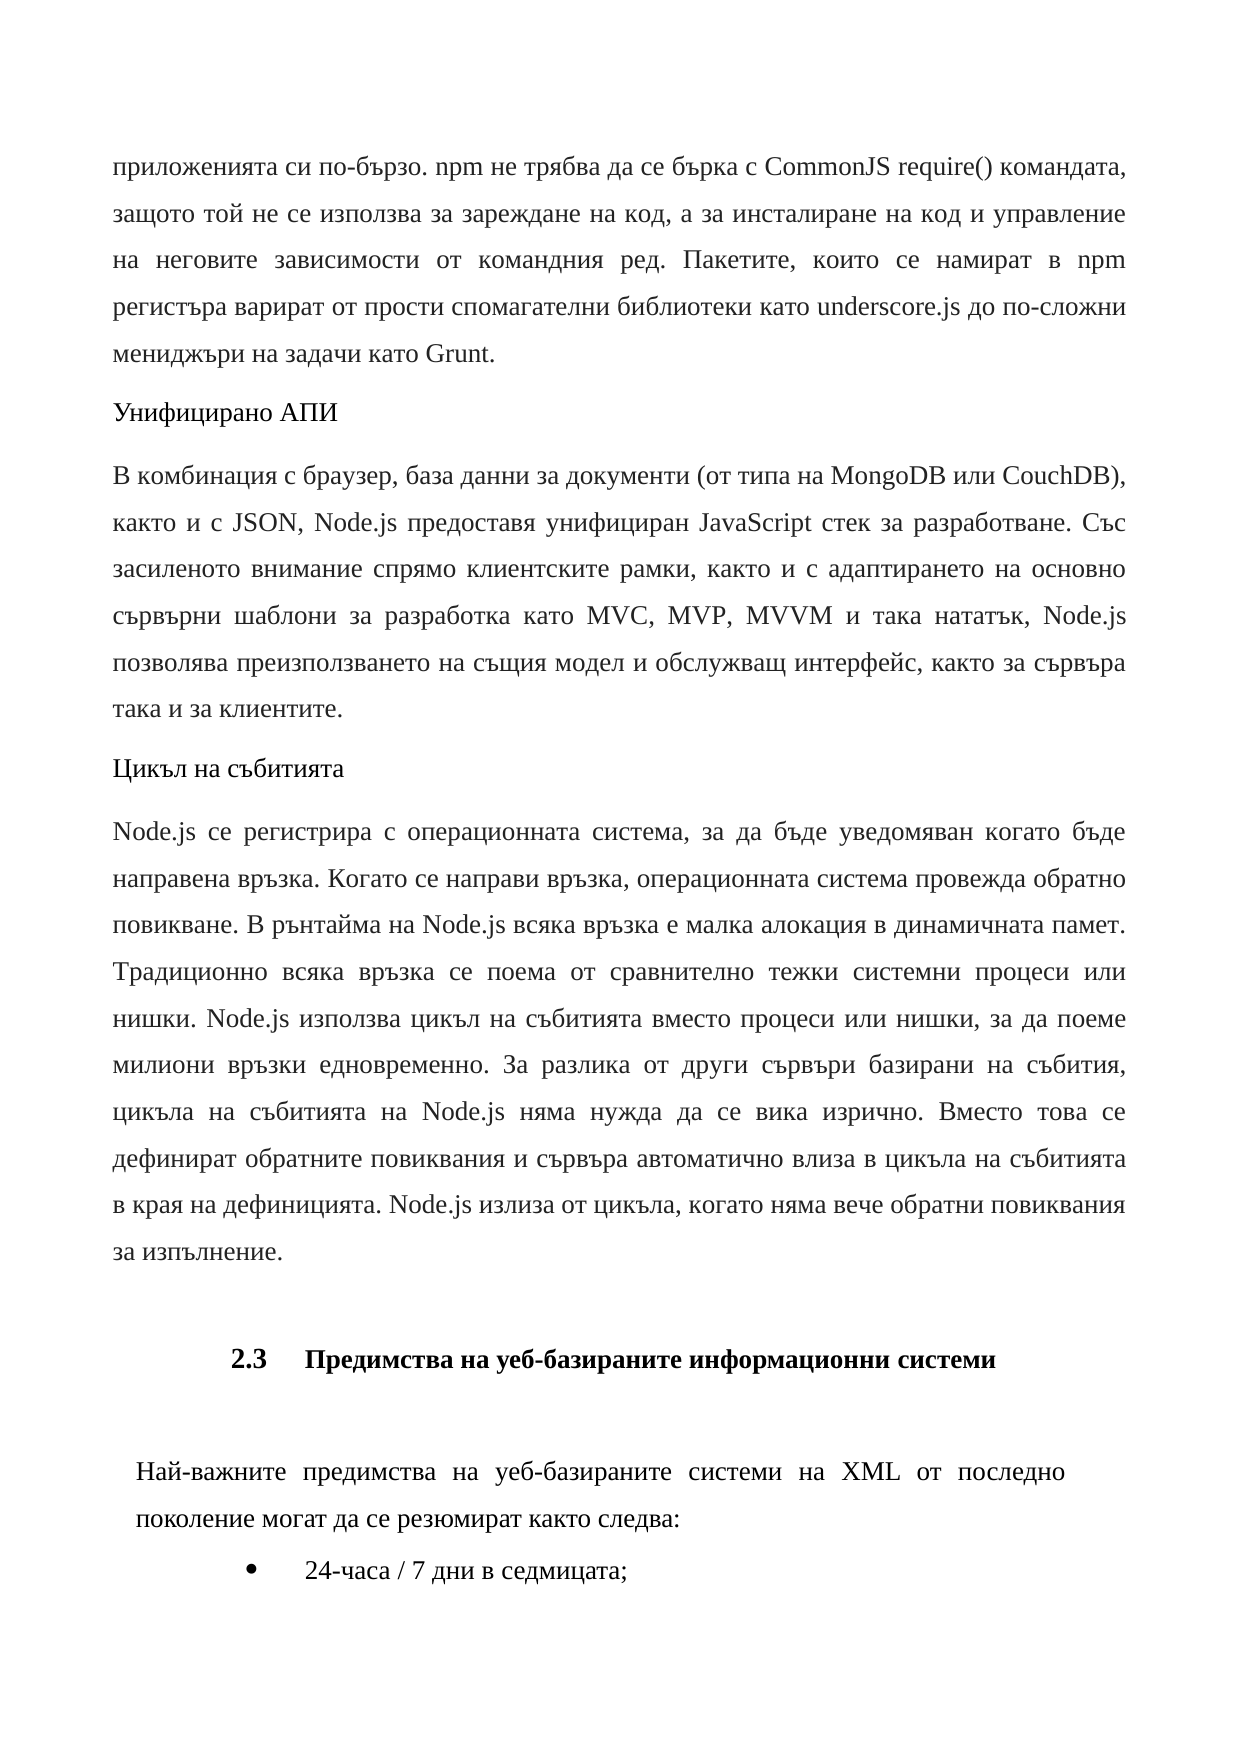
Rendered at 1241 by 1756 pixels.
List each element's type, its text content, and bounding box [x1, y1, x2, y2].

text Цикъл на събитията [112, 752, 1128, 783]
list 24-часа / 7 дни в седмицата; [187, 1554, 1128, 1586]
text В комбинация с браузер, база данни за документи (от типа на MongoDB или CouchDB), както и с JSON, Node.js предоставя унифициран JavaScript стек за разработване. Със засиленото внимание спрямо клиентските рамки, както и с адаптирането на основно сървърни шаблони за разработка като MVC, MVP, MVVM и така нататък, Node.js позволява преизползването на същия модел и обслужващ интерфейс, както за сървъра така и за клиентите. [112, 459, 1128, 724]
list Предимства на уеб-базираните информационни системи [231, 1341, 1128, 1374]
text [112, 150, 1128, 368]
text Node.js се регистрира с операционната система, за да бъде уведомяван когато бъде направена връзка. Когато се направи връзка, операционната система провежда обратно повикване. В рънтайма на Node.js всяка връзка е малка алокация в динамичната памет. Традиционно всяка връзка се поема от сравнително тежки системни процеси или нишки. Node.js използва цикъл на събитията вместо процеси или нишки, за да поеме милиони връзки едновременно. За разлика от други сървъри базирани на събития, цикъла на събитията на Node.js няма нужда да се вика изрично. Вместо това се дефинират обратните повиквания и сървъра автоматично влиза в цикъла на събитията в края на дефиницията. Node.js излиза от цикъла, когато няма вече обратни повиквания за изпълнение. [112, 815, 1128, 1266]
text Най-важните предимства на уеб-базираните системи на XML от последно поколение могат да се резюмират както следва: [136, 1455, 1067, 1533]
text Унифицирано АПИ [112, 396, 1128, 427]
